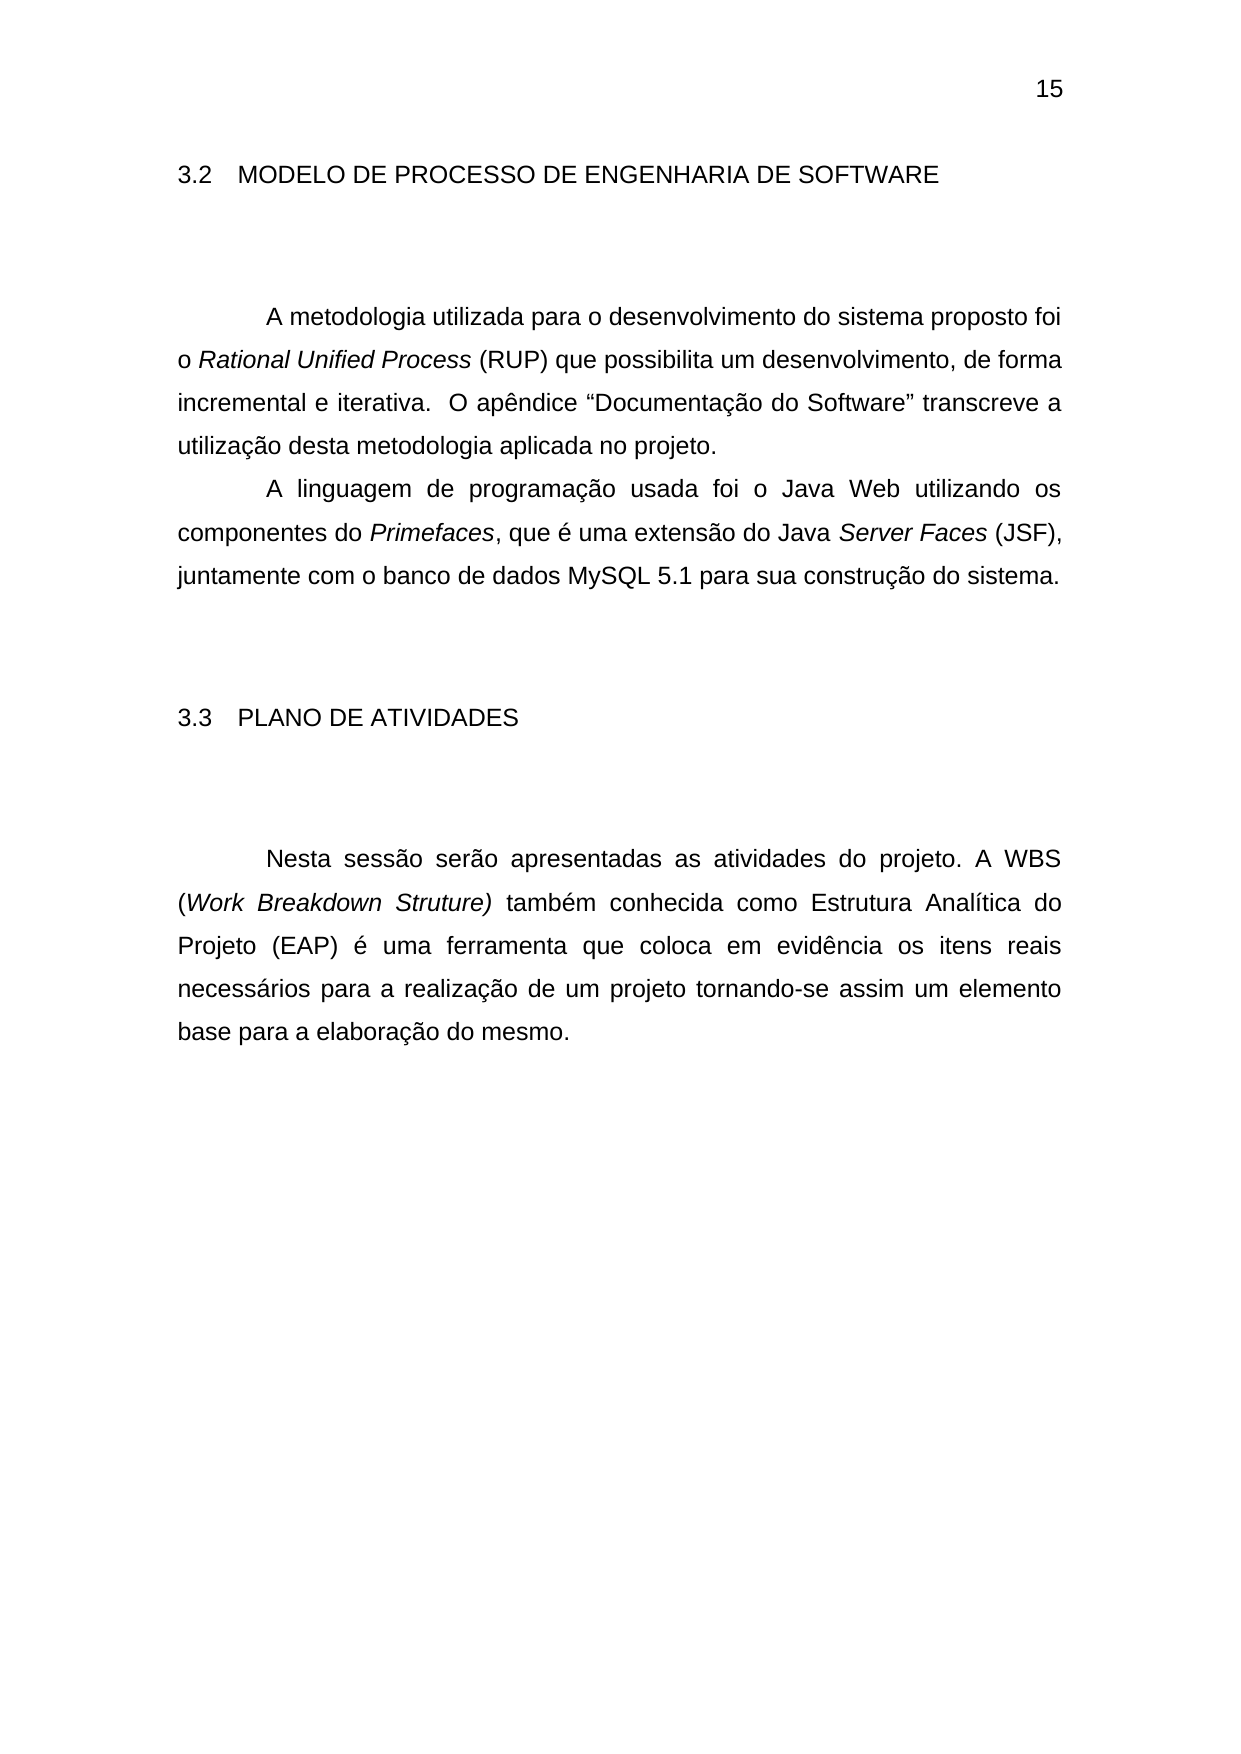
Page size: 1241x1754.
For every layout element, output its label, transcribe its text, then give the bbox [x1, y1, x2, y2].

text A metodologia utilizada para o desenvolvimento do sistema proposto foi o Rational Unified Process (RUP) que possibilita um desenvolvimento, de forma incremental e iterativa. O apêndice “Documentação do Software” transcreve a utilização desta metodologia aplicada no projeto. [177, 302, 1063, 460]
text Nesta sessão serão apresentadas as atividades do projeto. A WBS (Work Breakdown Struture) também conhecida como Estrutura Analítica do Projeto (EAP) é uma ferramenta que coloca em evidência os itens reais necessários para a realização de um projeto tornando-se assim um elemento base para a elaboração do mesmo. [177, 844, 1063, 1046]
text A linguagem de programação usada foi o Java Web utilizando os componentes do Primefaces, que é uma extensão do Java Server Faces (JSF), juntamente com o banco de dados MySQL 5.1 para sua construção do sistema. [177, 474, 1063, 589]
subtitle Modelo de Processo de Engenharia de Software [177, 160, 1063, 189]
subtitle Plano de atividades [177, 702, 1063, 731]
